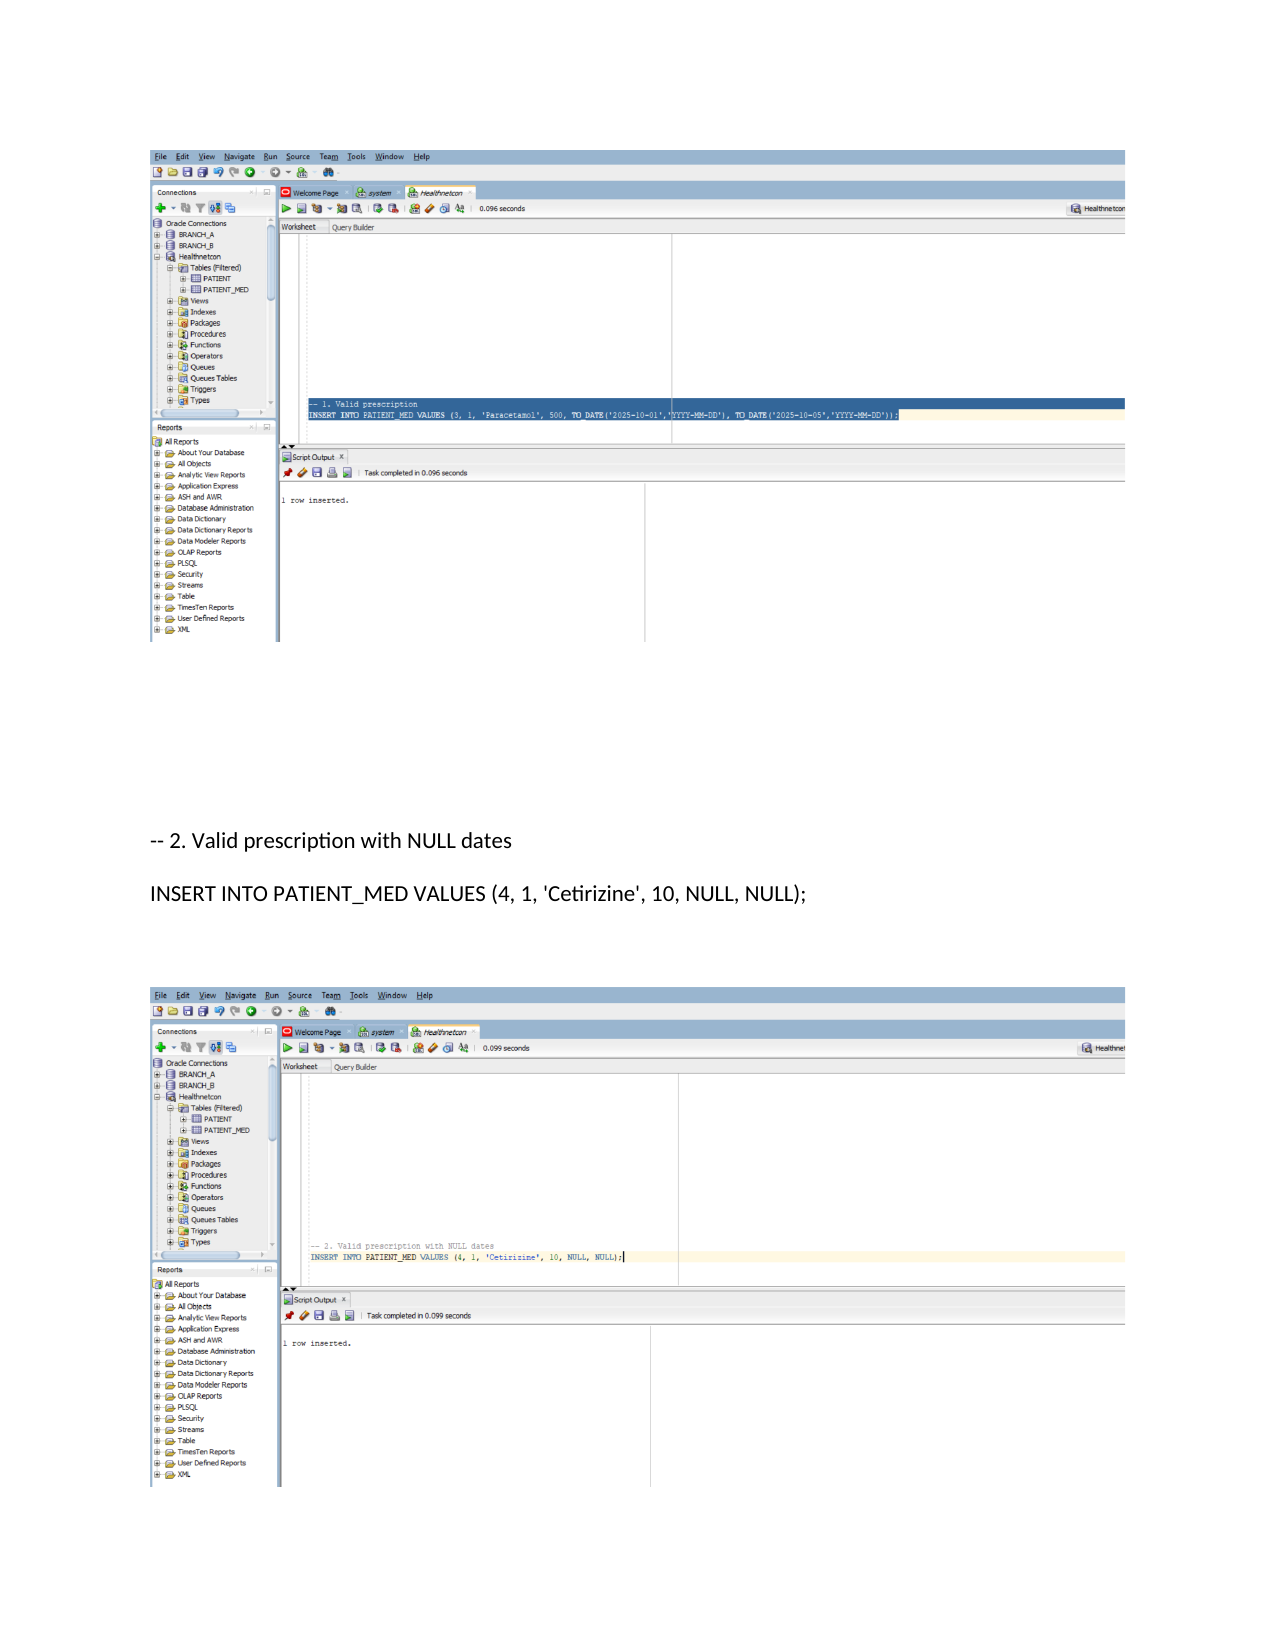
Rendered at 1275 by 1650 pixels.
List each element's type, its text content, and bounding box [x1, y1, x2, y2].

text INSERT INTO PATIENT_MED VALUES (4, 1, 'Cetirizine', 10, NULL, NULL); [150, 879, 1125, 907]
picture [150, 985, 1125, 1487]
text -- 2. Valid prescription with NULL dates [150, 826, 1125, 854]
picture [150, 150, 1125, 642]
